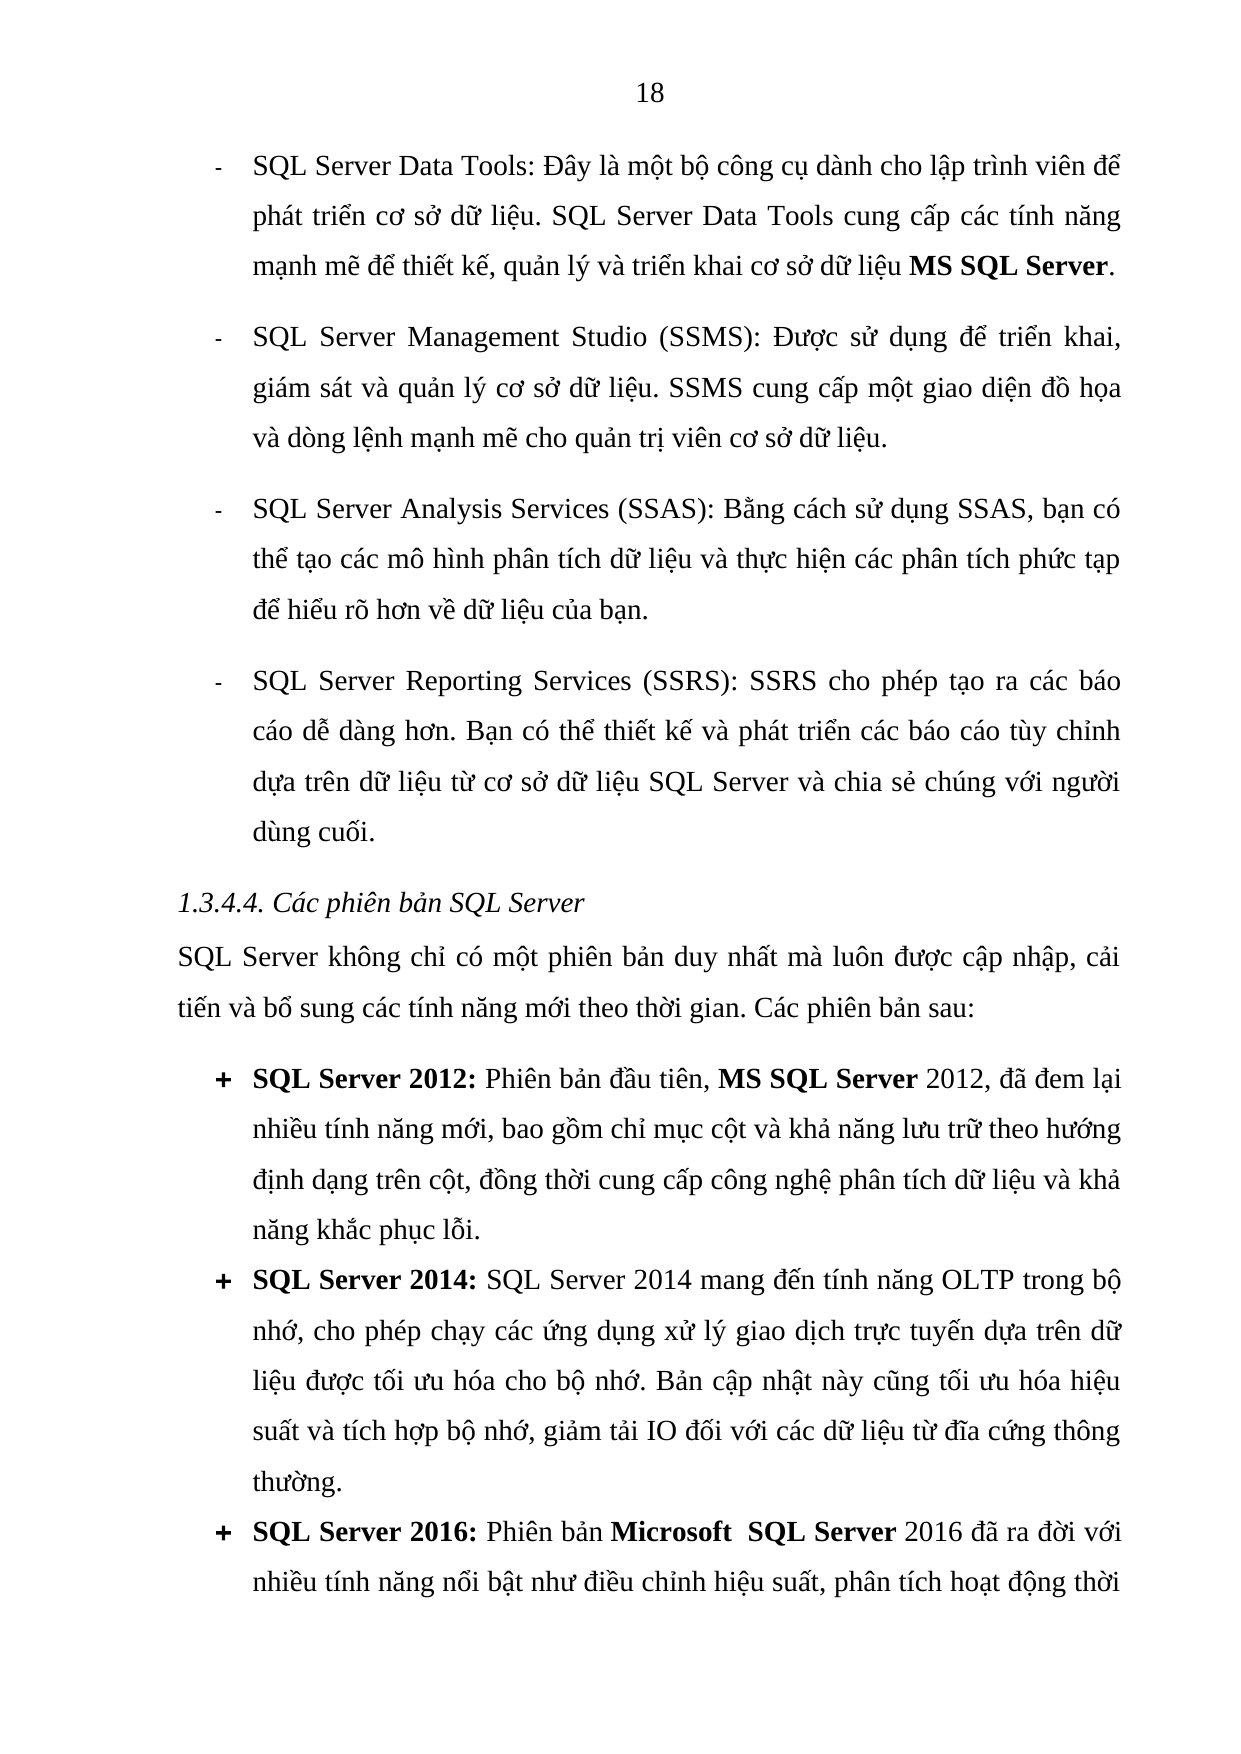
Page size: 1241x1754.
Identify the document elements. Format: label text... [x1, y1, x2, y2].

subtitle 1.3.4.4. Các phiên bản SQL Server [177, 885, 1122, 919]
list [215, 1514, 1122, 1598]
list SQL Server 2014: SQL Server 2014 mang đến tính năng OLTP trong bộ nhớ, cho phép chạy các ứng dụng xử lý giao dịch trực tuyến dựa trên dữ liệu được tối ưu hóa cho bộ nhớ. Bản cập nhật này cũng tối ưu hóa hiệu suất và tích hợp bộ nhớ, giảm tải IO đối với các dữ liệu từ đĩa cứng thông thường. [215, 1262, 1122, 1497]
list SQL Server Reporting Services (SSRS): SSRS cho phép tạo ra các báo cáo dễ dàng hơn. Bạn có thể thiết kế và phát triển các báo cáo tùy chỉnh dựa trên dữ liệu từ cơ sở dữ liệu SQL Server và chia sẻ chúng với người dùng cuối. [215, 663, 1122, 847]
list SQL Server Management Studio (SSMS): Được sử dụng để triển khai, giám sát và quản lý cơ sở dữ liệu. SSMS cung cấp một giao diện đồ họa và dòng lệnh mạnh mẽ cho quản trị viên cơ sở dữ liệu. [215, 319, 1122, 454]
text SQL Server không chỉ có một phiên bản duy nhất mà luôn được cập nhập, cải tiến và bổ sung các tính năng mới theo thời gian. Các phiên bản sau: [177, 939, 1122, 1023]
list SQL Server Data Tools: Đây là một bộ công cụ dành cho lập trình viên để phát triển cơ sở dữ liệu. SQL Server Data Tools cung cấp các tính năng mạnh mẽ để thiết kế, quản lý và triển khai cơ sở dữ liệu MS SQL Server. [215, 148, 1122, 282]
list SQL Server 2012: Phiên bản đầu tiên, MS SQL Server 2012, đã đem lại nhiều tính năng mới, bao gồm chỉ mục cột và khả năng lưu trữ theo hướng định dạng trên cột, đồng thời cung cấp công nghệ phân tích dữ liệu và khả năng khắc phục lỗi. [215, 1061, 1122, 1246]
list SQL Server Analysis Services (SSAS): Bằng cách sử dụng SSAS, bạn có thể tạo các mô hình phân tích dữ liệu và thực hiện các phân tích phức tạp để hiểu rõ hơn về dữ liệu của bạn. [215, 491, 1122, 625]
